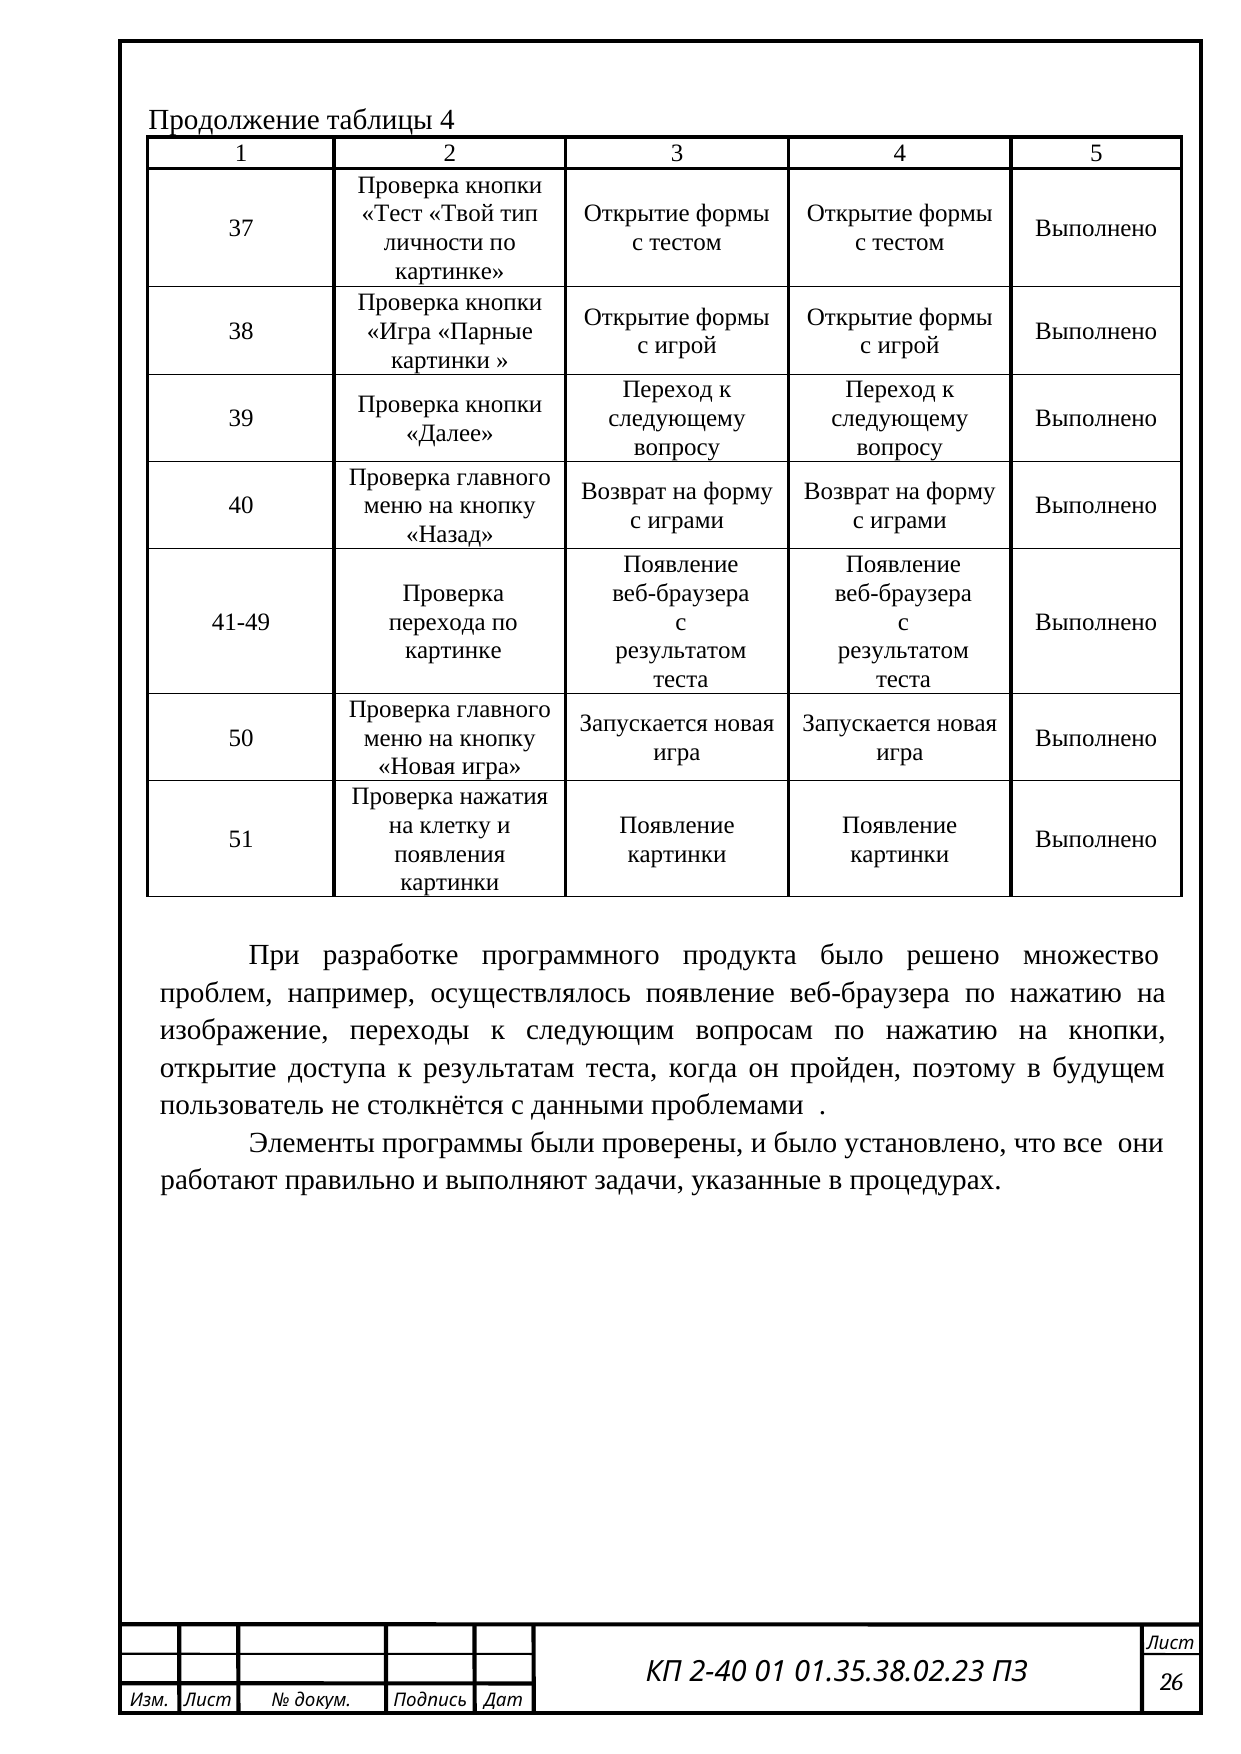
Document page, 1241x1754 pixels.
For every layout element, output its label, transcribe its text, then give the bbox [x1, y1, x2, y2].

table_cell 3 [567, 139, 787, 167]
table_cell 51 [149, 781, 332, 896]
table_cell Выполнено [1013, 549, 1180, 693]
table_cell 5 [1013, 139, 1180, 167]
text При разработке программного продукта было решено множество проблем, например, осуществлялось появление веб-браузера по нажатию на изображение, переходы к следующим вопросам по нажатию на кнопки, открытие доступа к результатам теста, когда он пройден, поэтому в будущем пользователь не столкнётся с данными проблемами . [159, 935, 1167, 1122]
table_cell Появление веб-браузера с результатом теста [790, 549, 1009, 693]
table_cell 38 [149, 287, 332, 373]
table_cell Выполнено [1013, 694, 1180, 780]
table_cell Открытие формы с тестом [567, 170, 787, 286]
text Элементы программы были проверены, и было установлено, что все они работают правильно и выполняют задачи, указанные в процедурах. [160, 1122, 1167, 1197]
table_cell Появление картинки [790, 781, 1009, 896]
table_cell Возврат на форму с играми [790, 462, 1009, 548]
table_cell Открытие формы с игрой [790, 287, 1009, 373]
table_header Продолжение таблицы 4 [148, 102, 1181, 135]
table_cell Переход к следующему вопросу [567, 375, 787, 461]
table_cell Проверка кнопки «Тест «Твой тип личности по картинке» [336, 170, 564, 286]
table_cell Проверка кнопки «Далее» [336, 375, 564, 461]
table_cell Возврат на форму с играми [567, 462, 787, 548]
table_cell Проверка главного меню на кнопку «Назад» [336, 462, 564, 548]
table_cell Появление веб-браузера с результатом теста [567, 549, 787, 693]
table_cell Выполнено [1013, 287, 1180, 373]
table_cell Запускается новая игра [567, 694, 787, 780]
table_cell Выполнено [1013, 375, 1180, 461]
table_cell 41-49 [149, 549, 332, 693]
table_cell 37 [149, 170, 332, 286]
table_cell Открытие формы с игрой [567, 287, 787, 373]
table_cell 1 [149, 139, 332, 167]
table_cell Проверка кнопки «Игра «Парные картинки » [336, 287, 564, 373]
table_cell Появление картинки [567, 781, 787, 896]
table_cell Выполнено [1013, 462, 1180, 548]
table_cell Открытие формы с тестом [790, 170, 1009, 286]
table_cell Проверка перехода по картинке [336, 549, 564, 693]
table_cell Переход к следующему вопросу [790, 375, 1009, 461]
table_cell Выполнено [1013, 781, 1180, 896]
table_cell Проверка главного меню на кнопку «Новая игра» [336, 694, 564, 780]
table_cell Запускается новая игра [790, 694, 1009, 780]
table_cell 39 [149, 375, 332, 461]
table_cell 50 [149, 694, 332, 780]
table_cell Выполнено [1013, 170, 1180, 286]
table_cell Проверка нажатия на клетку и появления картинки [336, 781, 564, 896]
table_cell 4 [790, 139, 1009, 167]
table_cell 40 [149, 462, 332, 548]
table_cell 2 [336, 139, 564, 167]
